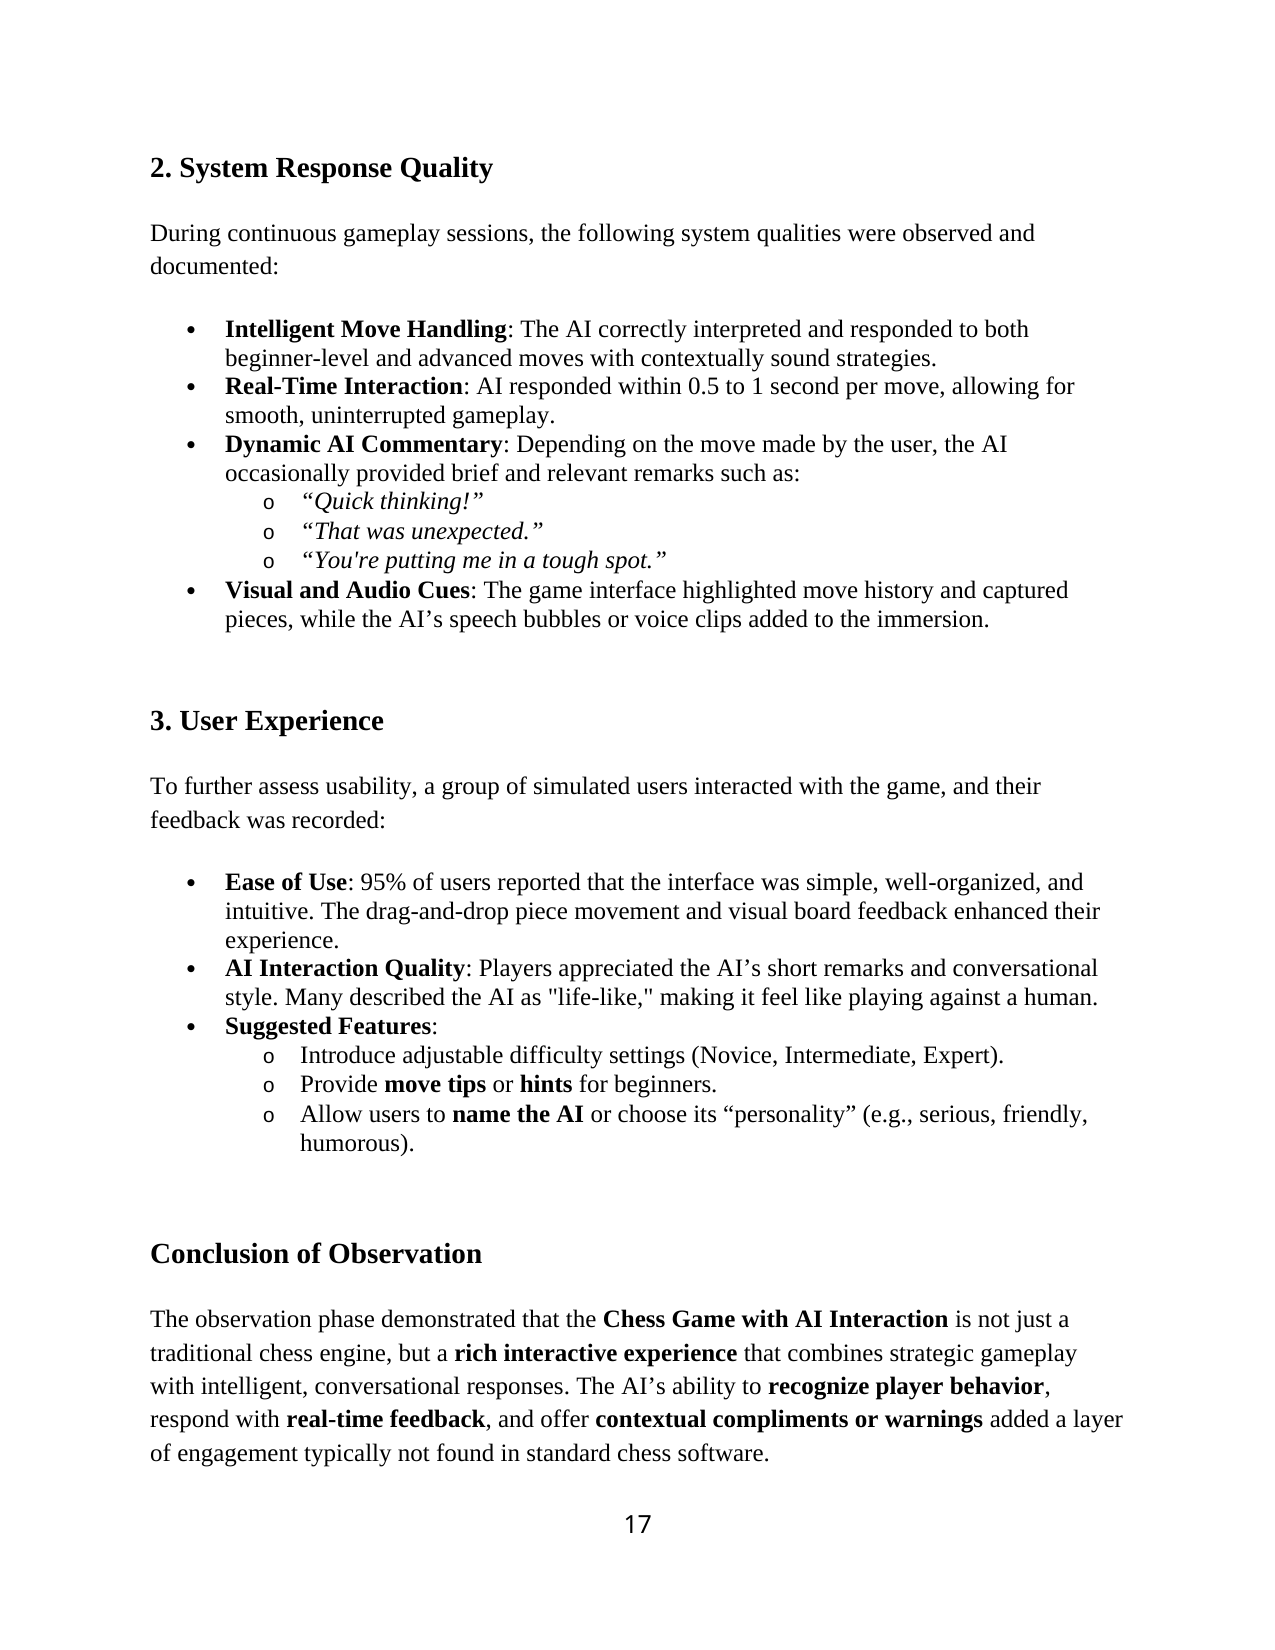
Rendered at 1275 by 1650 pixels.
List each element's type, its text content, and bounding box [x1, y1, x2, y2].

list Ease of Use: 95% of users reported that the interface was simple, well-organized, and intuitive. The drag-and-drop piece movement and visual board feedback enhanced their experience. [187, 867, 1125, 953]
text The observation phase demonstrated that the Chess Game with AI Interaction is not just a traditional chess engine, but a rich interactive experience that combines strategic gameplay with intelligent, conversational responses. The AI’s ability to recognize player behavior, respond with real-time feedback, and offer contextual compliments or warnings added a layer of engagement typically not found in standard chess software. [150, 1304, 1125, 1467]
list Introduce adjustable difficulty settings (Novice, Intermediate, Expert). [262, 1040, 1125, 1069]
list Provide move tips or hints for beginners. [262, 1069, 1125, 1099]
list Suggested Features: [187, 1011, 1125, 1040]
list “You're putting me in a tough spot.” [262, 546, 1125, 575]
list Real-Time Interaction: AI responded within 0.5 to 1 second per move, allowing for smooth, uninterrupted gameplay. [187, 371, 1125, 429]
text To further assess usability, a group of simulated users interacted with the game, and their feedback was recorded: [150, 771, 1125, 833]
list Visual and Audio Cues: The game interface highlighted move history and captured pieces, while the AI’s speech bubbles or voice clips added to the immersion. [187, 575, 1125, 633]
subtitle Conclusion of Observation [150, 1236, 1125, 1270]
list “That was unexpected.” [262, 516, 1125, 546]
subtitle 3. User Experience [150, 703, 1125, 737]
text During continuous gameplay sessions, the following system qualities were observed and documented: [150, 218, 1125, 280]
list Allow users to name the AI or choose its “personality” (e.g., serious, friendly, humorous). [262, 1099, 1125, 1157]
list Intelligent Move Handling: The AI correctly interpreted and responded to both beginner-level and advanced moves with contextually sound strategies. [187, 314, 1125, 371]
list “Quick thinking!” [262, 486, 1125, 516]
list Dynamic AI Commentary: Depending on the move made by the user, the AI occasionally provided brief and relevant remarks such as: [187, 429, 1125, 486]
subtitle 2. System Response Quality [150, 150, 1125, 183]
list AI Interaction Quality: Players appreciated the AI’s short remarks and conversational style. Many described the AI as "life-like," making it feel like playing against a human. [187, 953, 1125, 1011]
